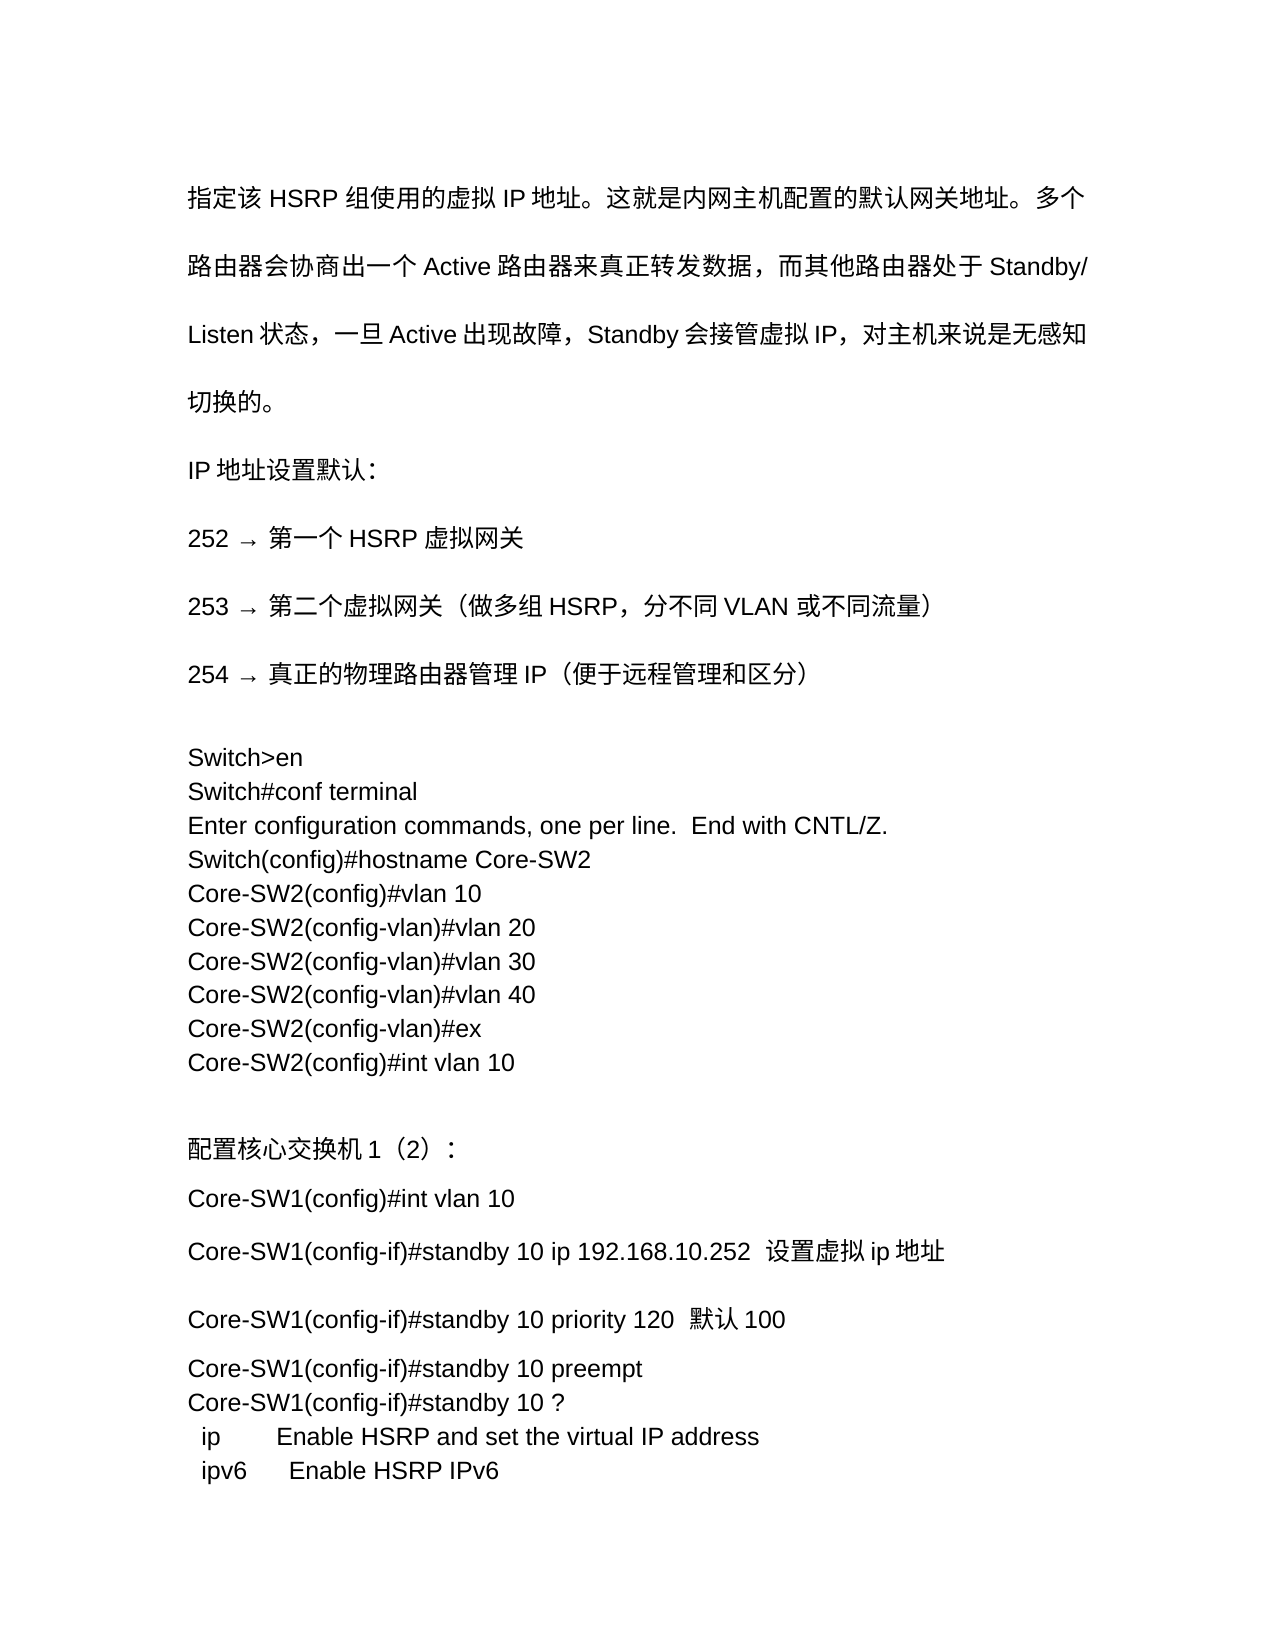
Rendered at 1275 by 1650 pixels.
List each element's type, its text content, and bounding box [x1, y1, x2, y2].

text Core-SW1(config-if)#standby 10 ? [187, 1385, 1088, 1419]
text Core-SW2(config)#vlan 10 [187, 876, 1088, 910]
text Core-SW2(config-vlan)#vlan 20 [187, 910, 1088, 944]
text Core-SW1(config-if)#standby 10 priority 120 默认100 [187, 1283, 1088, 1351]
text Core-SW1(config-if)#standby 10 ip 192.168.10.252 设置虚拟ip地址 [187, 1216, 1088, 1283]
text 253 → 第二个虚拟网关（做多组 HSRP，分不同 VLAN 或不同流量） [187, 570, 1088, 638]
text Core-SW2(config)#int vlan 10 [187, 1046, 1088, 1080]
text 指定该 HSRP 组使用的虚拟IP地址。这就是内网主机配置的默认网关地址。多个路由器会协商出一个Active路由器来真正转发数据，而其他路由器处于Standby/Listen状态，一旦Active出现故障，Standby会接管虚拟IP，对主机来说是无感知切换的。 [187, 163, 1088, 434]
text 配置核心交换机1（2）： [187, 1114, 1088, 1182]
text 252 → 第一个 HSRP 虚拟网关 [187, 502, 1088, 570]
text Core-SW1(config)#int vlan 10 [187, 1182, 1088, 1216]
text IP地址设置默认： [187, 434, 1088, 502]
text Core-SW2(config-vlan)#vlan 30 [187, 944, 1088, 978]
text Switch(config)#hostname Core-SW2 [187, 842, 1088, 876]
text Switch>en [187, 740, 1088, 774]
text 254 → 真正的物理路由器管理 IP（便于远程管理和区分） [187, 638, 1088, 706]
text Enter configuration commands, one per line. End with CNTL/Z. [187, 808, 1088, 842]
text Core-SW2(config-vlan)#vlan 40 [187, 978, 1088, 1012]
text Core-SW1(config-if)#standby 10 preempt [187, 1351, 1088, 1385]
text Switch#conf terminal [187, 774, 1088, 808]
text Core-SW2(config-vlan)#ex [187, 1012, 1088, 1046]
text ipv6 Enable HSRP IPv6 [187, 1453, 1088, 1487]
text ip Enable HSRP and set the virtual IP address [187, 1419, 1088, 1453]
